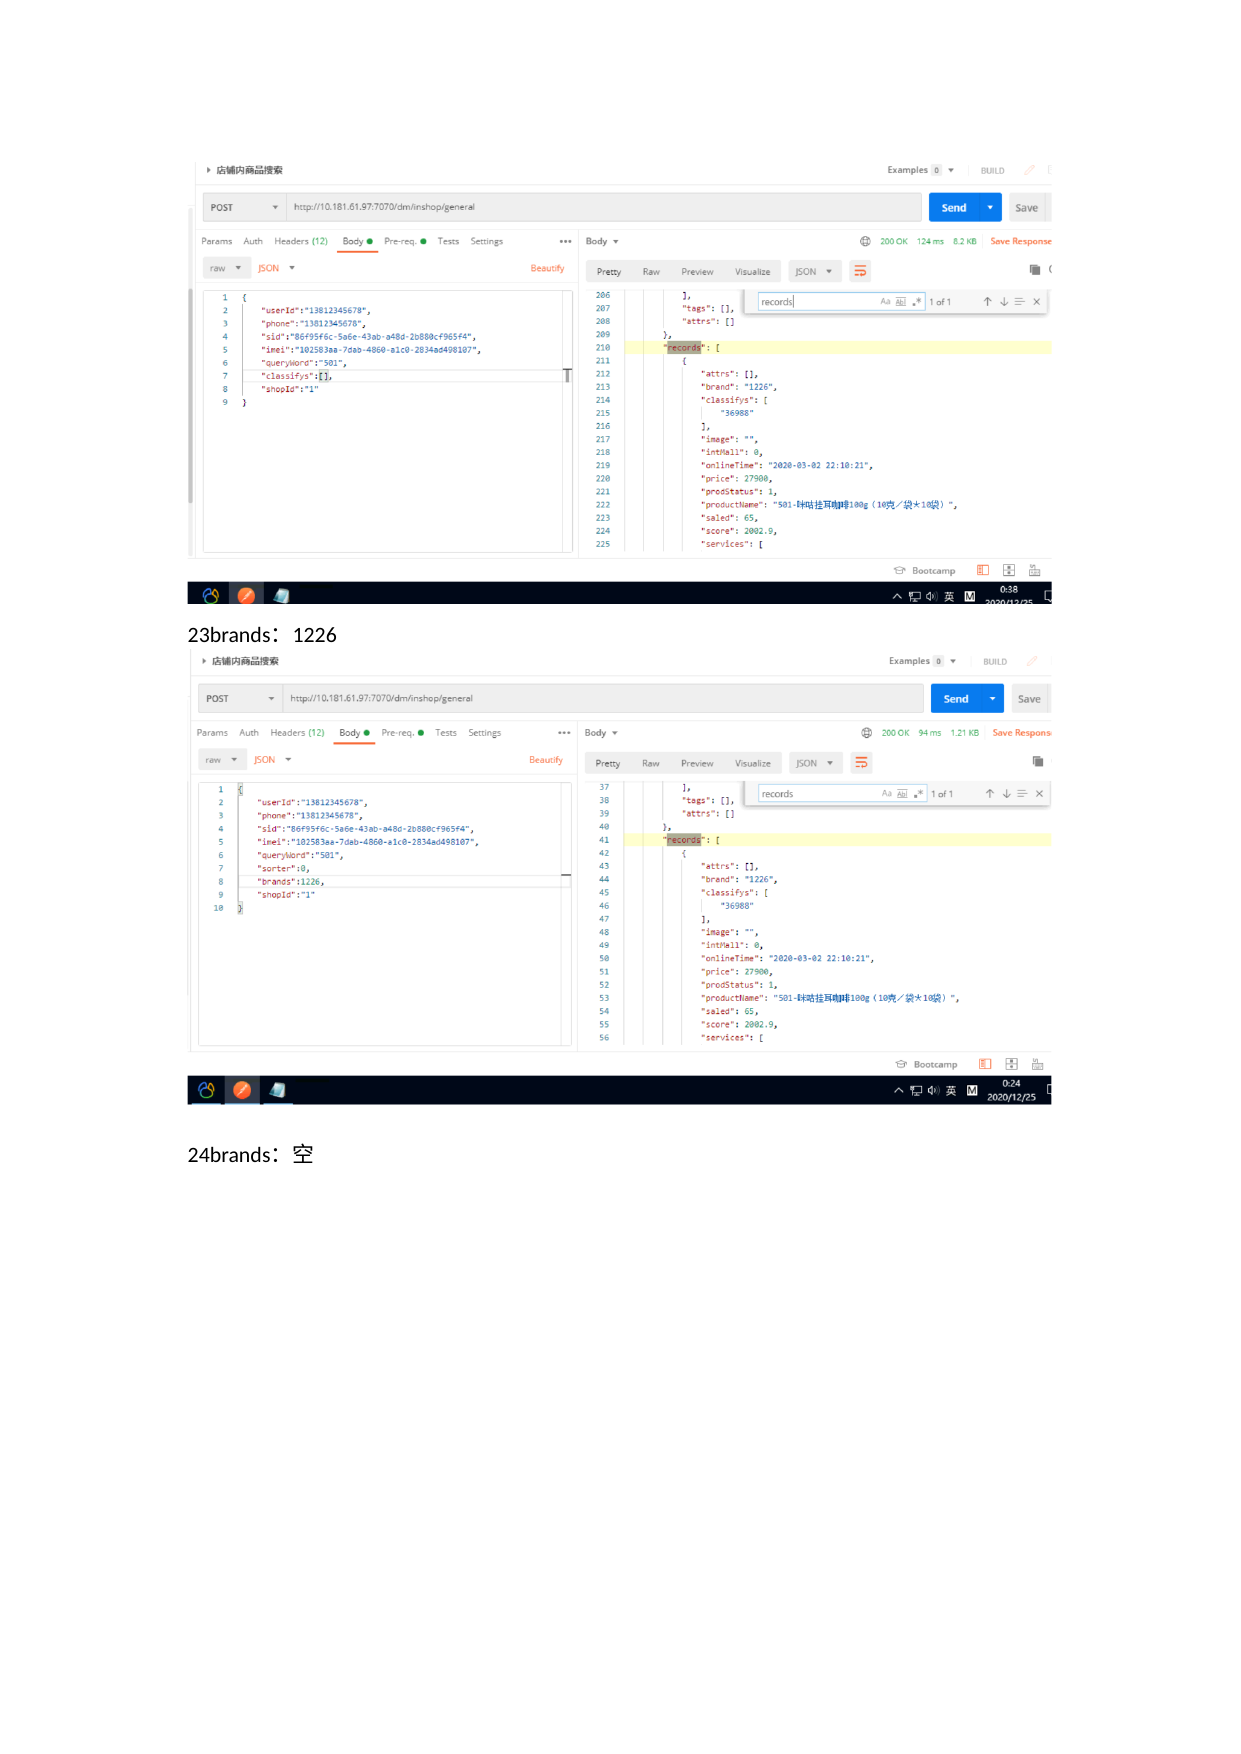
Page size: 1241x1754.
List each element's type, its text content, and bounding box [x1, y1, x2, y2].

picture [187, 162, 1052, 604]
picture [187, 649, 1052, 1105]
text 24brands：空 [187, 1137, 1053, 1169]
text 23brands：1226 [187, 617, 1053, 649]
